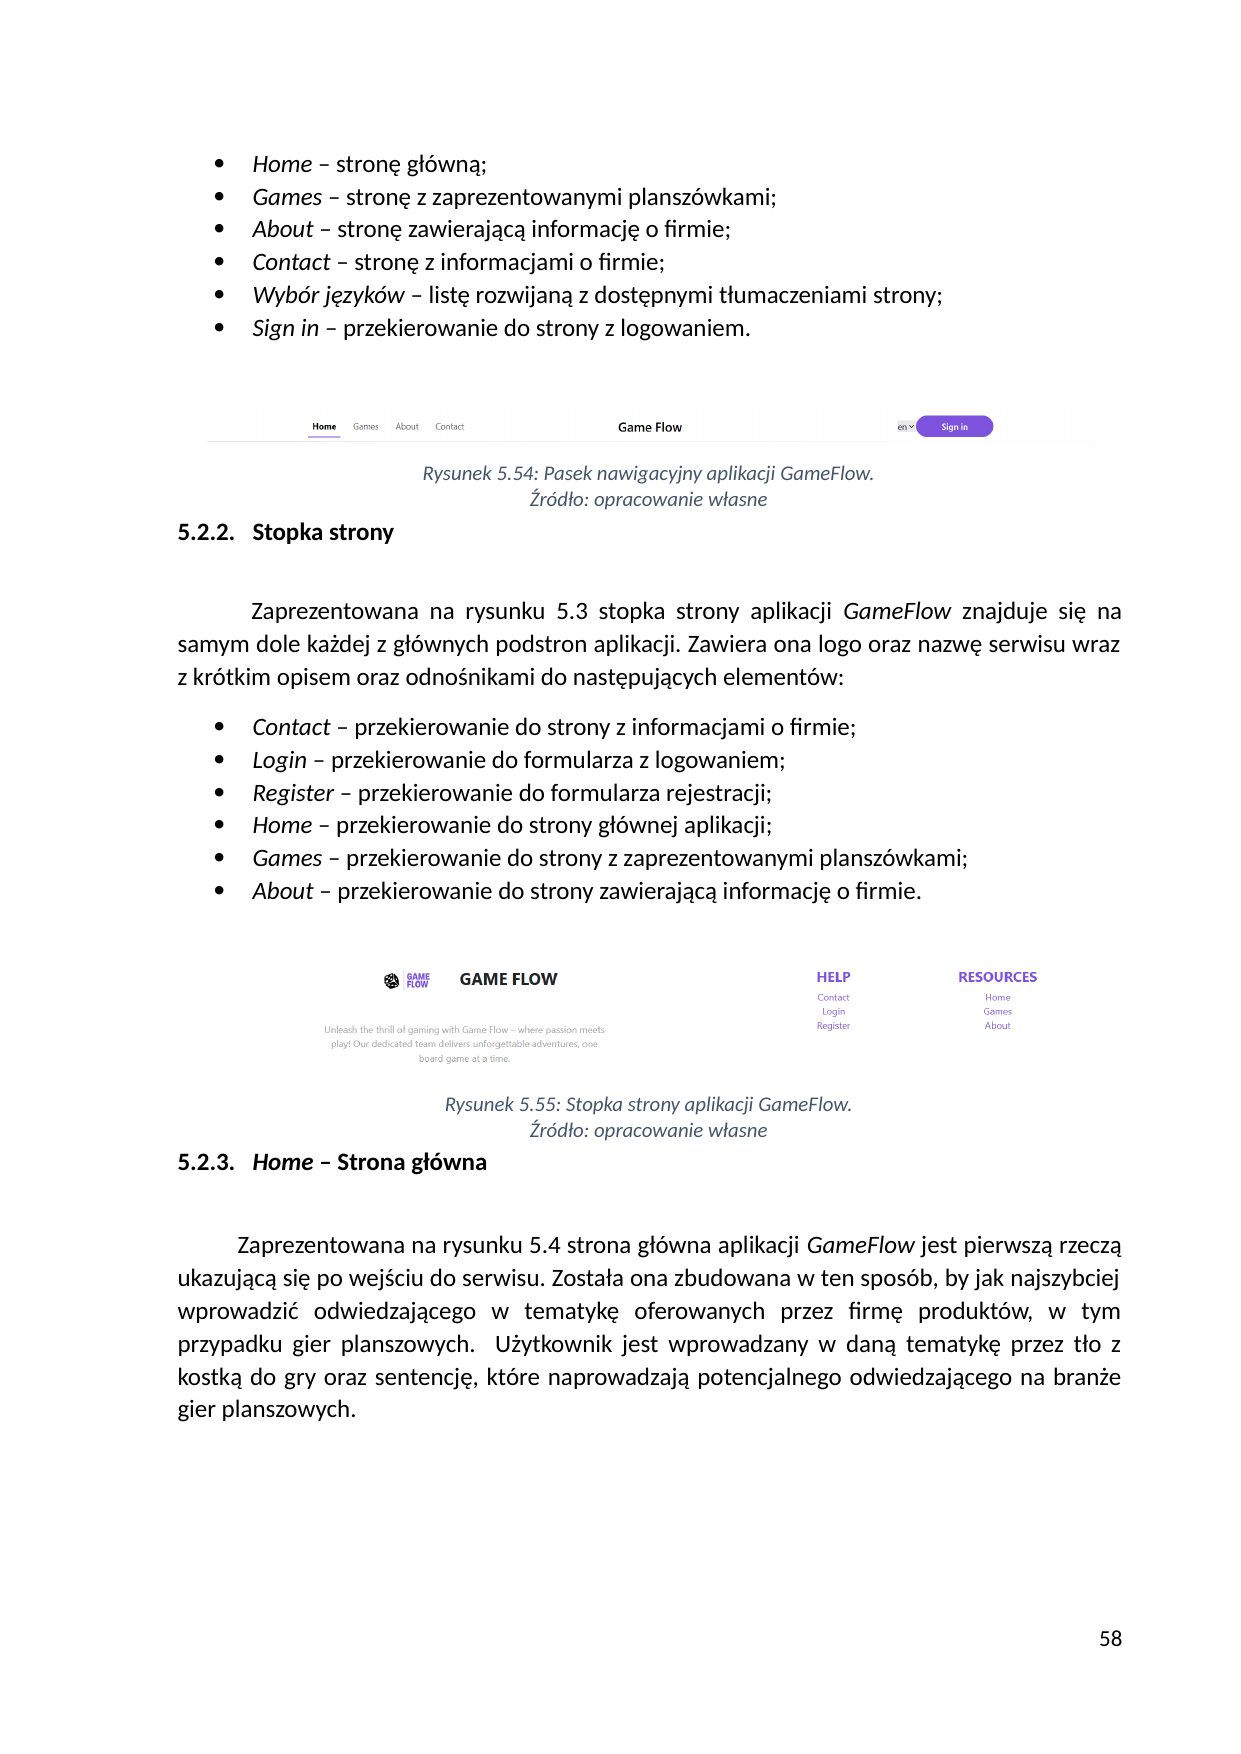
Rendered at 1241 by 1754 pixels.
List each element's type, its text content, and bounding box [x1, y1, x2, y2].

text Zaprezentowana na rysunku 5.3 stopka strony aplikacji GameFlow znajduje się na samym dole każdej z głównych podstron aplikacji. Zawiera ona logo oraz nazwę serwisu wraz z krótkim opisem oraz odnośnikami do następujących elementów: [177, 595, 1122, 692]
subtitle Stopka strony [177, 516, 1122, 546]
picture [207, 411, 1093, 442]
list Home – przekierowanie do strony głównej aplikacji; [215, 809, 1122, 840]
text Źródło: opracowanie własne [177, 486, 1122, 511]
list Contact – stronę z informacjami o firmie; [215, 246, 1122, 277]
list Contact – przekierowanie do strony z informacjami o firmie; [215, 711, 1122, 741]
list Wybór języków – listę rozwijaną z dostępnymi tłumaczeniami strony; [215, 279, 1122, 310]
list Games – przekierowanie do strony z zaprezentowanymi planszówkami; [215, 842, 1122, 873]
list Games – stronę z zaprezentowanymi planszówkami; [215, 181, 1122, 211]
list About – przekierowanie do strony zawierającą informację o firmie. [215, 875, 1122, 906]
list Login – przekierowanie do formularza z logowaniem; [215, 744, 1122, 774]
text Źródło: opracowanie własne [177, 1117, 1122, 1142]
list Home – stronę główną; [215, 148, 1122, 178]
picture [177, 925, 1160, 1073]
list Register – przekierowanie do formularza rejestracji; [215, 777, 1122, 807]
list Sign in – przekierowanie do strony z logowaniem. [215, 312, 1122, 343]
list About – stronę zawierającą informację o firmie; [215, 213, 1122, 244]
subtitle Home – Strona główna [177, 1146, 1122, 1177]
text Zaprezentowana na rysunku 5.4 strona główna aplikacji GameFlow jest pierwszą rzeczą ukazującą się po wejściu do serwisu. Została ona zbudowana w ten sposób, by jak najszybciej wprowadzić odwiedzającego w tematykę oferowanych przez firmę produktów, w tym przypadku gier planszowych. Użytkownik jest wprowadzany w daną tematykę przez tło z kostką do gry oraz sentencję, które naprowadzają potencjalnego odwiedzającego na branże gier planszowych. [177, 1229, 1122, 1424]
